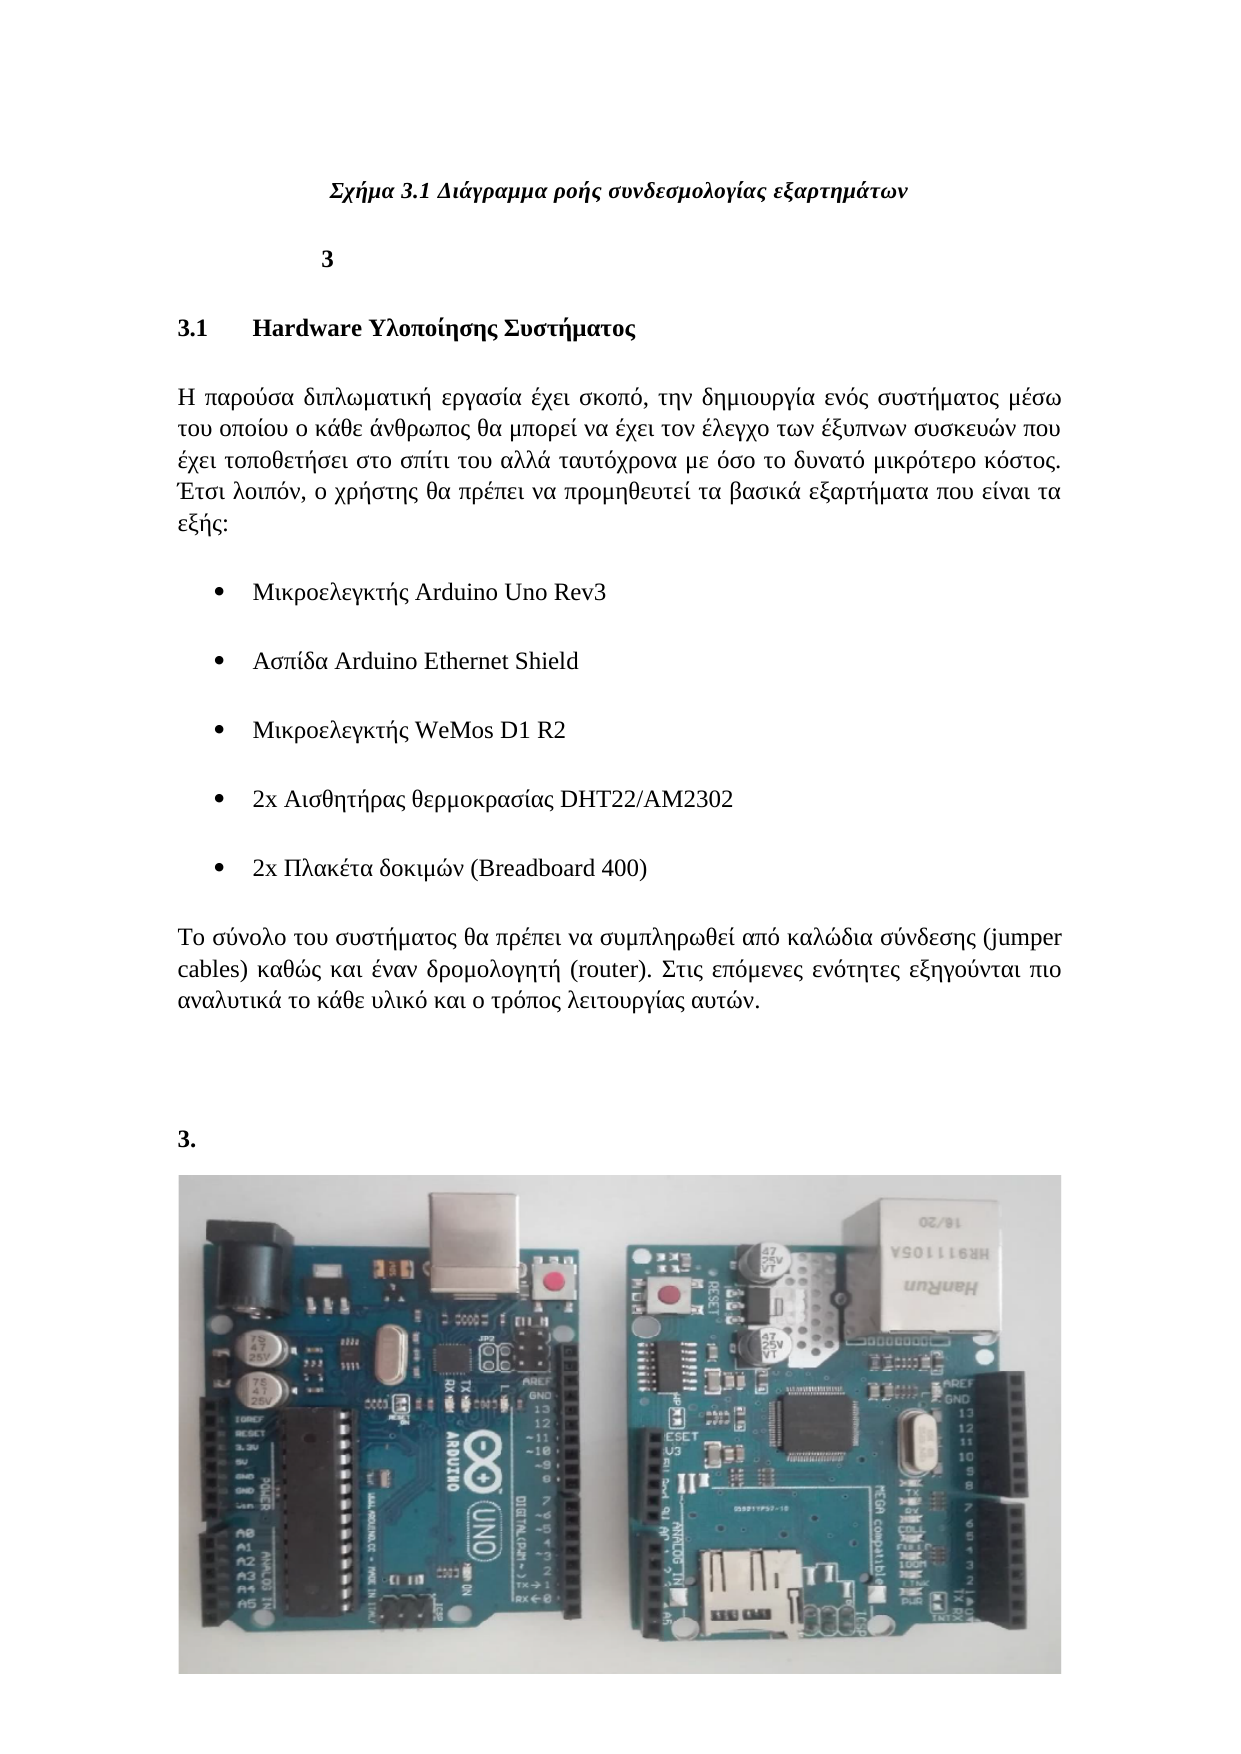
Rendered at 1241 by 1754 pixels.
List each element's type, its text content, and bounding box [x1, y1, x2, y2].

list Hardware Υλοποίησης Συστήματος [177, 313, 1063, 341]
list 2x Αισθητήρας θερμοκρασίας DHT22/AM2302 [215, 784, 1063, 813]
text Σχήμα 3.1 Διάγραμμα ροής συνδεσμολογίας εξαρτημάτων [177, 177, 1063, 203]
text Η παρούσα διπλωματική εργασία έχει σκοπό, την δημιουργία ενός συστήματος μέσω του οποίου ο κάθε άνθρωπος θα μπορεί να έχει τον έλεγχο των έξυπνων συσκευών που έχει τοποθετήσει στο σπίτι του αλλά ταυτόχρονα με όσο το δυνατό μικρότερο κόστος. Έτσι λοιπόν, ο χρήστης θα πρέπει να προμηθευτεί τα βασικά εξαρτήματα που είναι τα εξής: [177, 382, 1063, 537]
list Μικροελεγκτής WeMos D1 R2 [215, 715, 1063, 744]
list 2x Πλακέτα δοκιμών (Breadboard 400) [215, 853, 1063, 882]
text To σύνολο του συστήματος θα πρέπει να συμπληρωθεί από καλώδια σύνδεσης (jumper cables) καθώς και έναν δρομολογητή (router). Στις επόμενες ενότητες εξηγούνται πιο αναλυτικά το κάθε υλικό και ο τρόπος λειτουργίας αυτών. [177, 922, 1063, 1014]
list Μικροελεγκτής Arduino Uno Rev3 [215, 577, 1063, 606]
picture [177, 1175, 1060, 1672]
list Ασπίδα Arduino Ethernet Shield [215, 646, 1063, 675]
